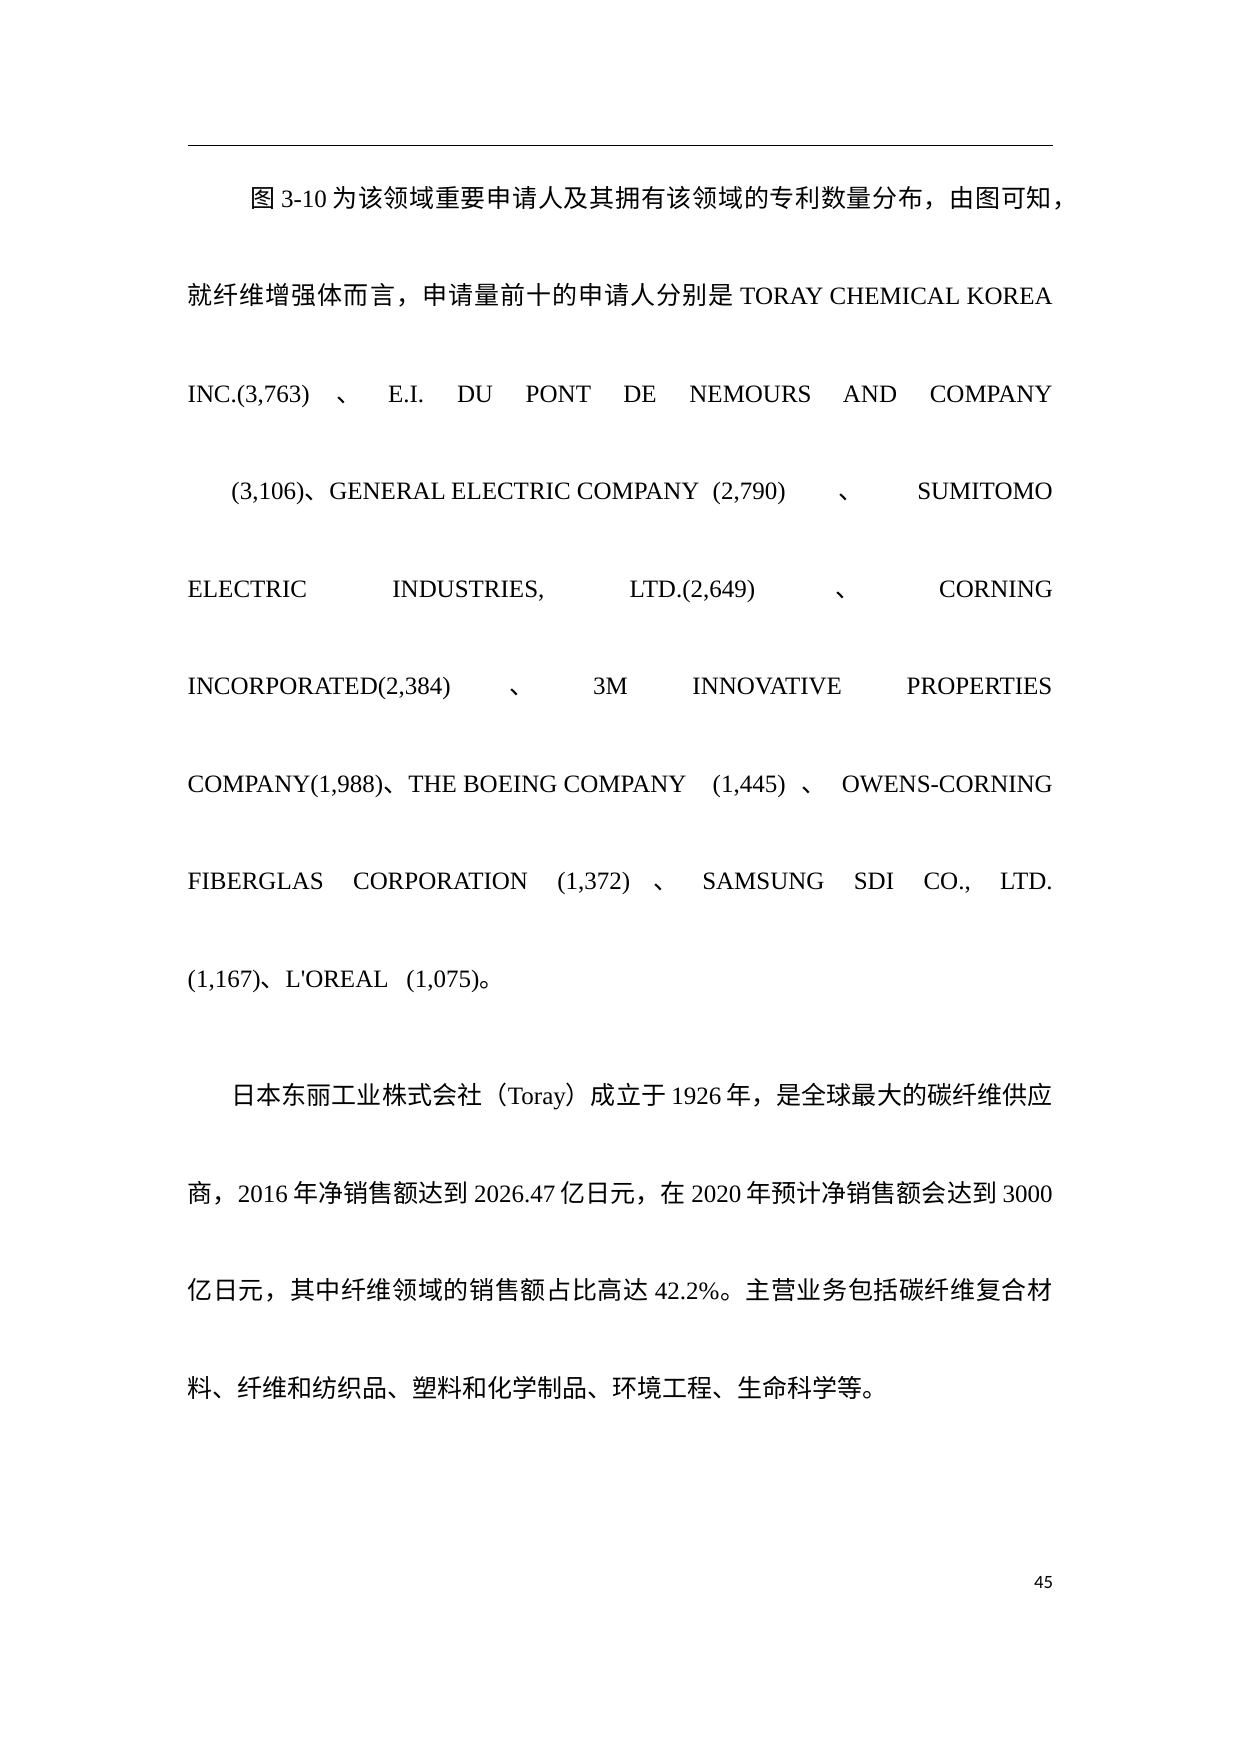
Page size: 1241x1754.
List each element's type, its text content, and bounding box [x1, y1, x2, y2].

text 图3-10为该领域重要申请人及其拥有该领域的专利数量分布，由图可知，就纤维增强体而言，申请量前十的申请人分别是TORAY CHEMICAL KOREA INC.(3,763)、E.I. DU PONT DE NEMOURS AND COMPANY (3,106)、GENERAL ELECTRIC COMPANY (2,790)、SUMITOMO ELECTRIC INDUSTRIES, LTD.(2,649)、CORNING INCORPORATED(2,384)、3M INNOVATIVE PROPERTIES COMPANY(1,988)、THE BOEING COMPANY (1,445)、OWENS-CORNING FIBERGLAS CORPORATION (1,372)、SAMSUNG SDI CO., LTD.(1,167)、L'OREAL (1,075)。 [187, 164, 1053, 1009]
text 日本东丽工业株式会社（Toray）成立于1926年，是全球最大的碳纤维供应商，2016年净销售额达到2026.47亿日元，在2020年预计净销售额会达到3000亿日元，其中纤维领域的销售额占比高达42.2%。主营业务包括碳纤维复合材料、纤维和纺织品、塑料和化学制品、环境工程、生命科学等。 [187, 1061, 1053, 1419]
